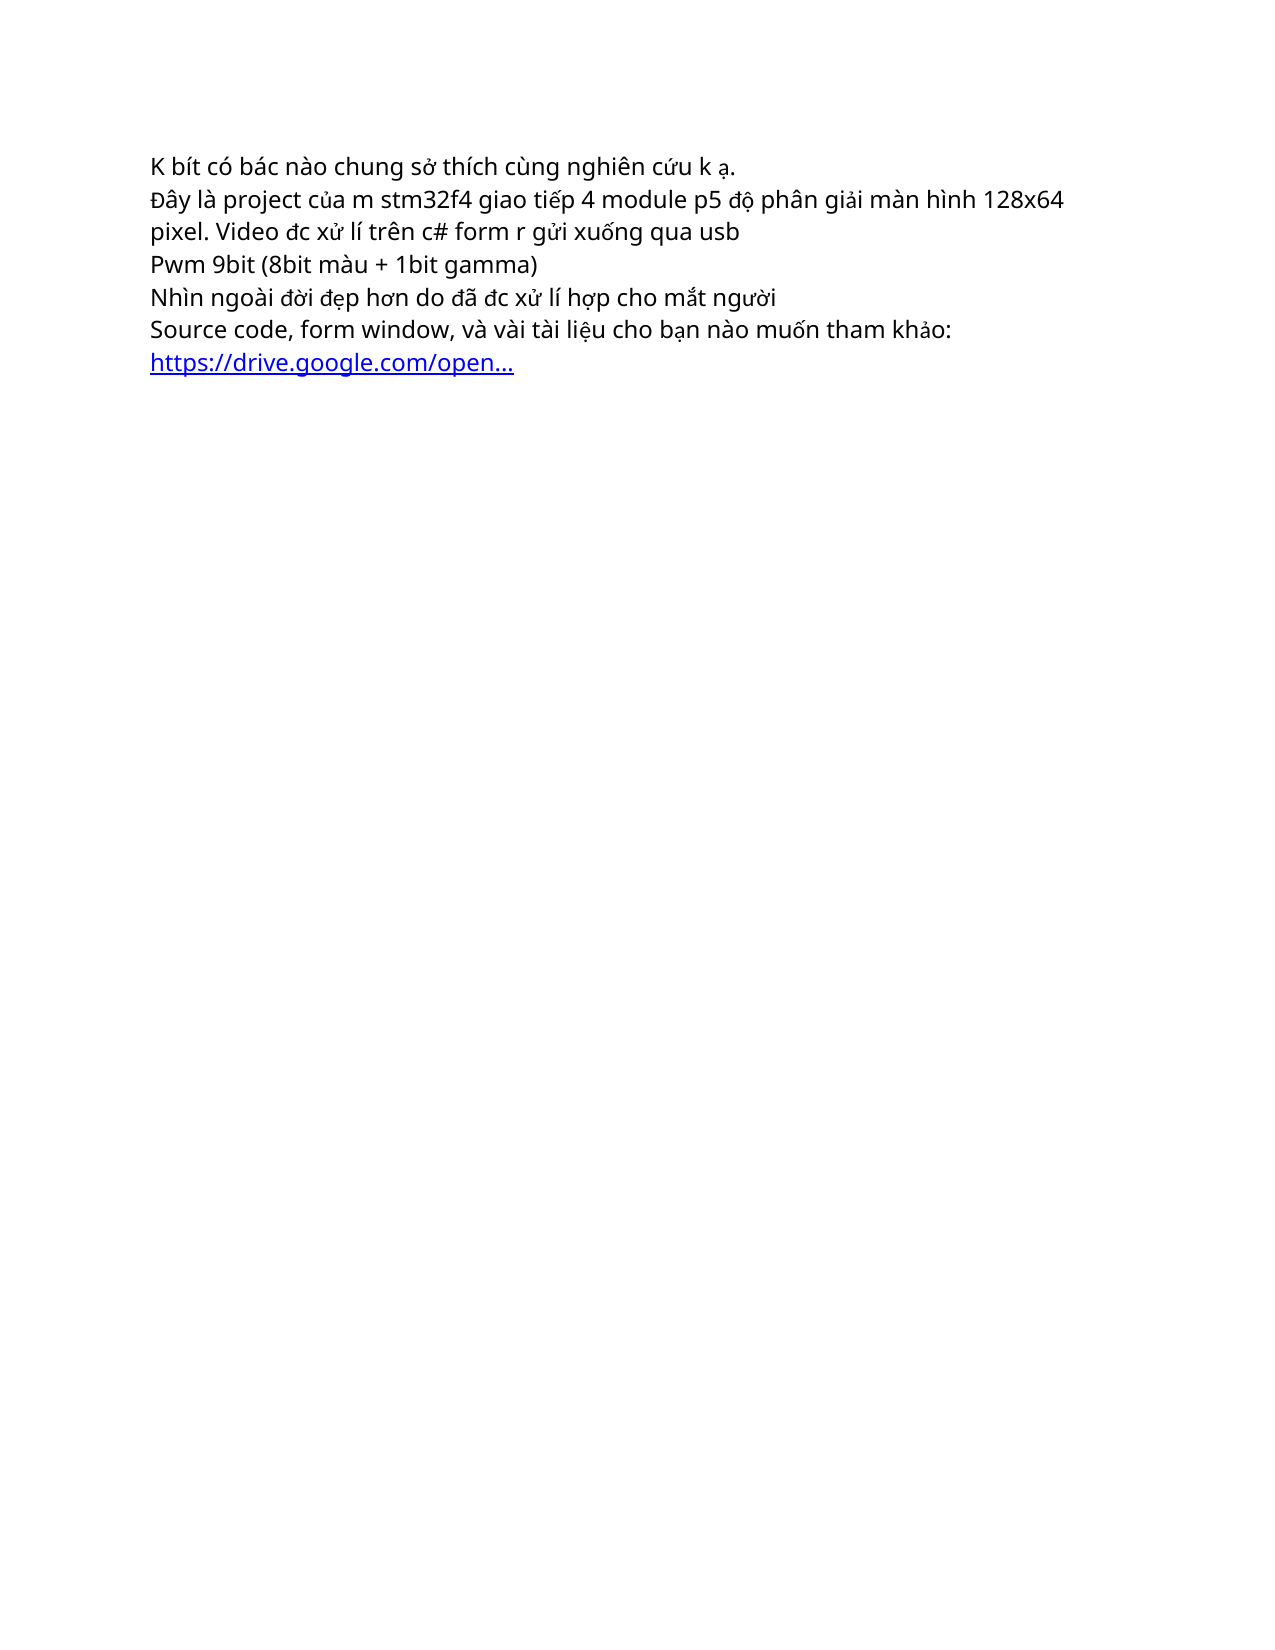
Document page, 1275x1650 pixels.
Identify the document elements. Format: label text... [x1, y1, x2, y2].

text Source code, form window, và vài tài liệu cho bạn nào muốn tham khảo: https://drive.google.com/open... [150, 313, 1125, 378]
text K bít có bác nào chung sở thích cùng nghiên cứu k ạ. [150, 150, 1125, 183]
text Đây là project của m stm32f4 giao tiếp 4 module p5 độ phân giải màn hình 128x64 pixel. Video đc xử lí trên c# form r gửi xuống qua usb [150, 183, 1125, 248]
text Pwm 9bit (8bit màu + 1bit gamma) [150, 248, 1125, 280]
text Nhìn ngoài đời đẹp hơn do đã đc xử lí hợp cho mắt người [150, 280, 1125, 313]
